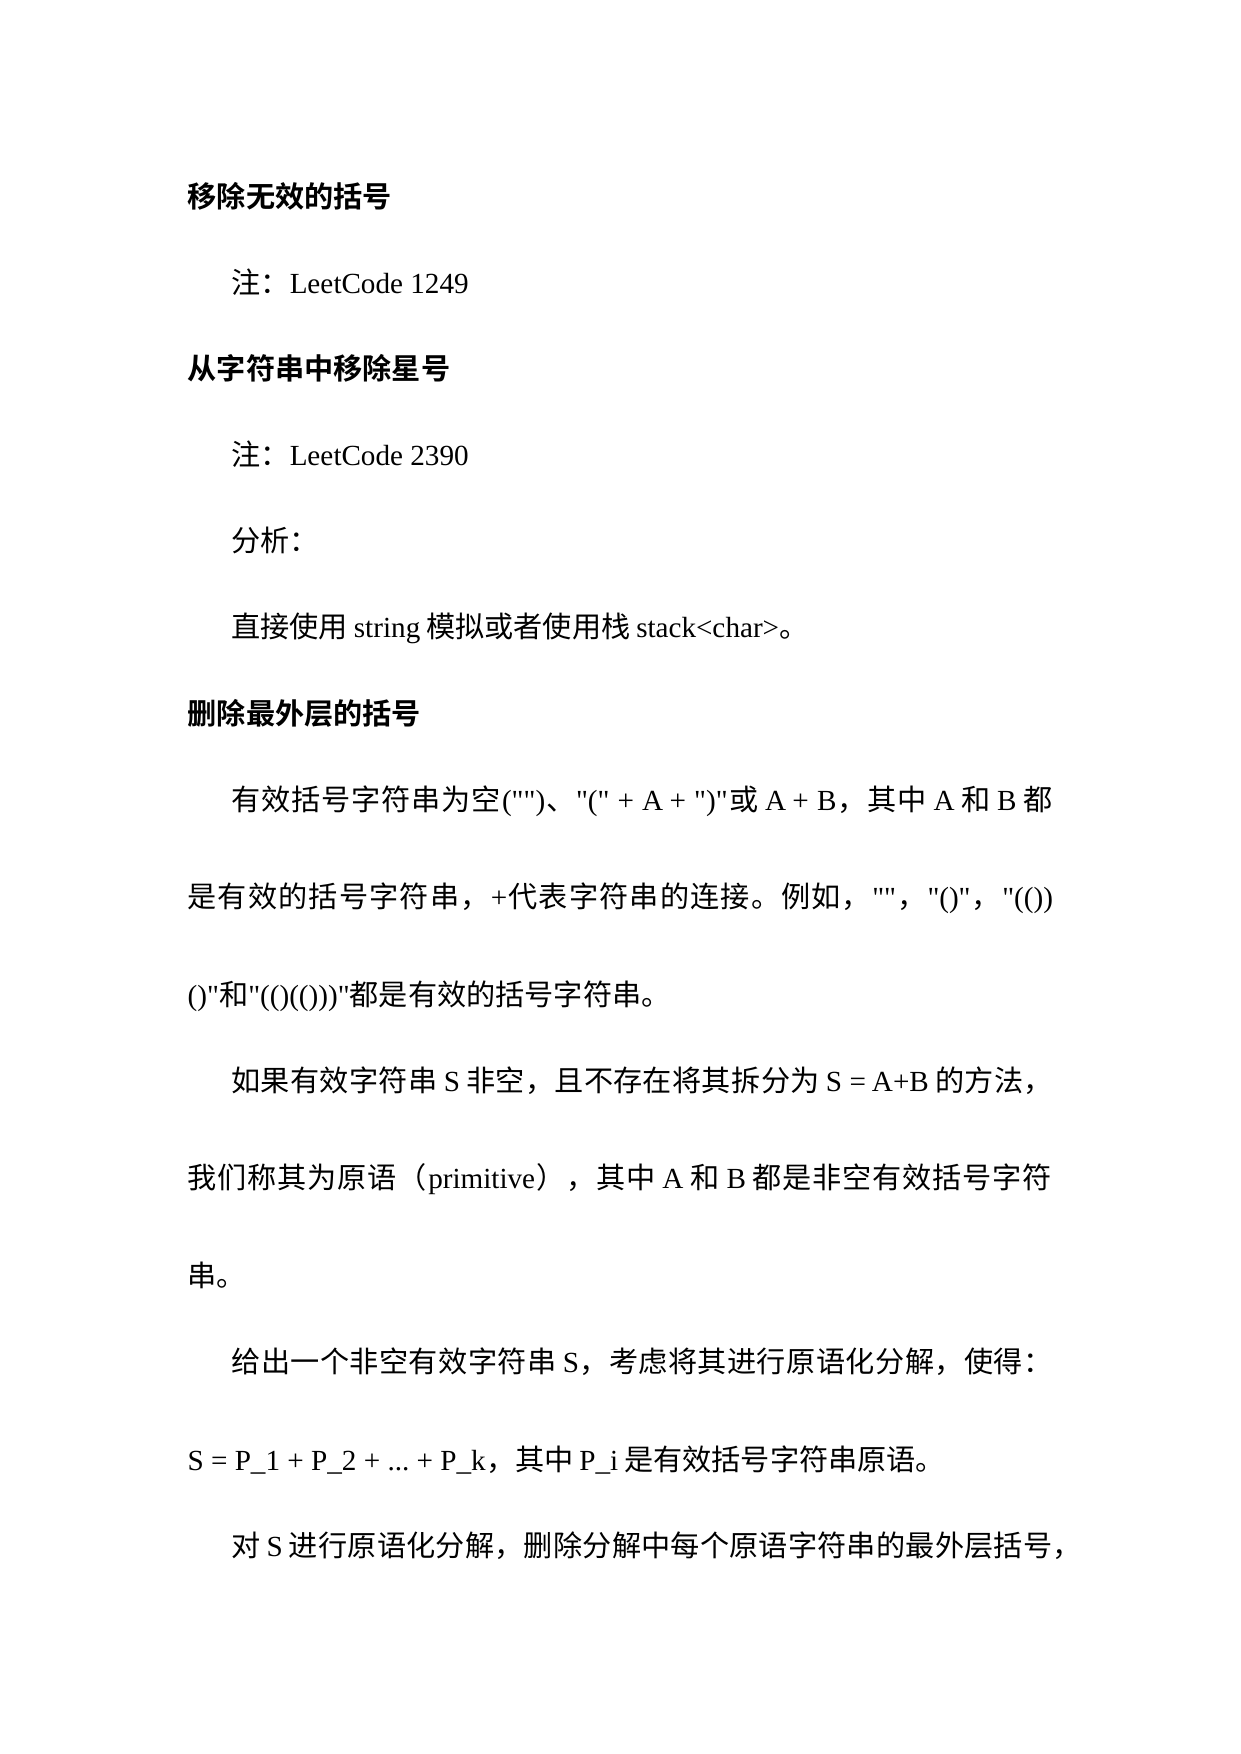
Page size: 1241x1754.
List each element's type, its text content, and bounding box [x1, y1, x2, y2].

text 注：LeetCode 2390 [187, 420, 1053, 485]
text 给出一个非空有效字符串S，考虑将其进行原语化分解，使得：S = P_1 + P_2 + ... + P_k，其中P_i是有效括号字符串原语。 [187, 1327, 1053, 1490]
subtitle 删除最外层的括号 [187, 679, 1053, 744]
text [187, 1511, 1053, 1576]
subtitle 从字符串中移除星号 [187, 334, 1053, 399]
text 注：LeetCode 1249 [187, 248, 1053, 313]
text 分析： [187, 507, 1053, 572]
text 直接使用string模拟或者使用栈stack<char>。 [187, 593, 1053, 658]
text 如果有效字符串S非空，且不存在将其拆分为S = A+B的方法，我们称其为原语（primitive），其中A 和B都是非空有效括号字符串。 [187, 1046, 1053, 1306]
subtitle 移除无效的括号 [187, 162, 1053, 227]
text 有效括号字符串为空("")、"(" + A + ")"或A + B，其中A和B都是有效的括号字符串，+代表字符串的连接。例如，""，"()"，"(())()"和"(()(()))"都是有效的括号字符串。 [187, 765, 1053, 1025]
